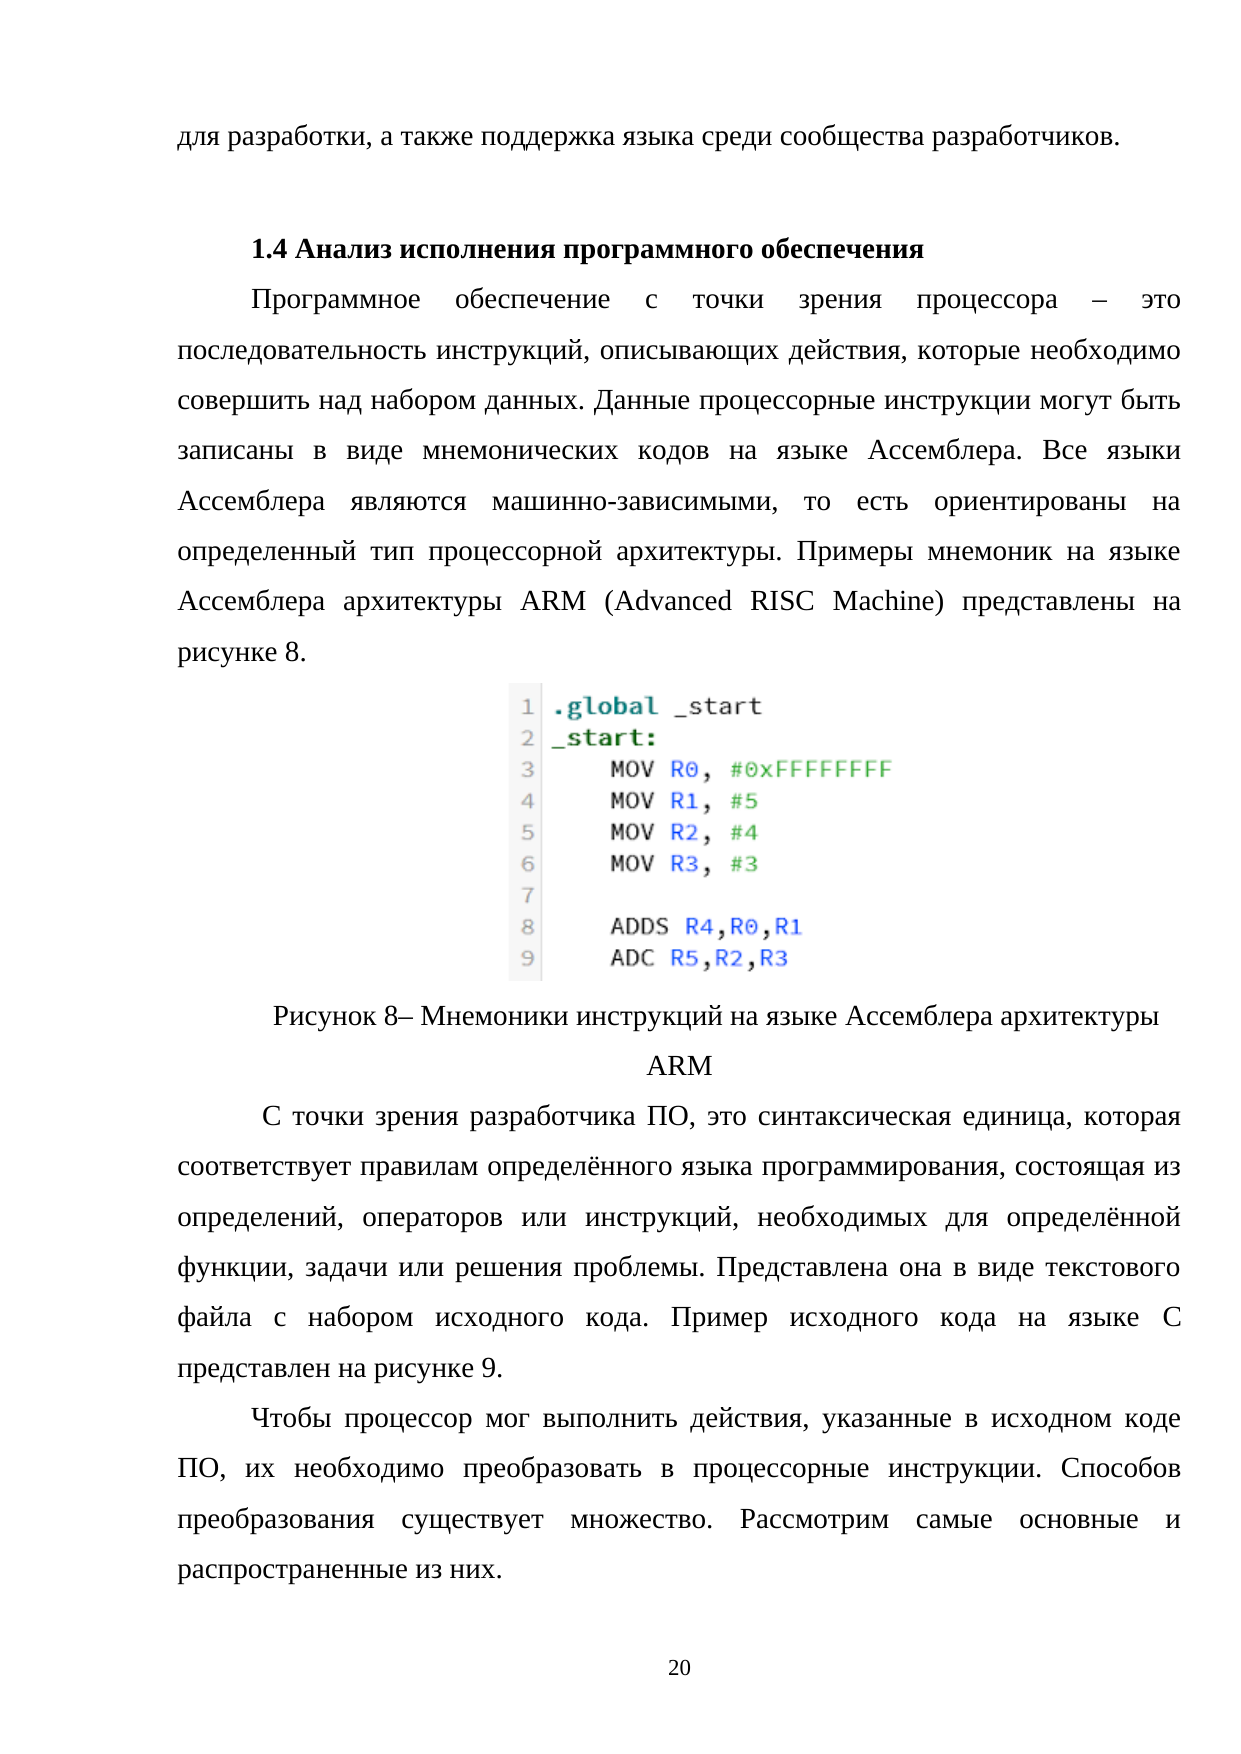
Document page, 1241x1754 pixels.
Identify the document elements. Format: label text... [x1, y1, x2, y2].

text Рисунок 8– Мнемоники инструкций на языке Ассемблера архитектуры ARM [177, 998, 1182, 1081]
subtitle 1.4 Анализ исполнения программного обеспечения [177, 231, 1182, 265]
text С точки зрения разработчика ПО, это синтаксическая единица, которая соответствует правилам определённого языка программирования, состоящая из определений, операторов или инструкций, необходимых для определённой функции, задачи или решения проблемы. Представлена она в виде текстового файла с набором исходного кода. Пример исходного кода на языке C представлен на рисунке 9. [177, 1098, 1182, 1383]
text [177, 118, 1182, 152]
text Программное обеспечение с точки зрения процессора – это последовательность инструкций, описывающих действия, которые необходимо совершить над набором данных. Данные процессорные инструкции могут быть записаны в виде мнемонических кодов на языке Ассемблера. Все языки Ассемблера являются машинно-зависимыми, то есть ориентированы на определенный тип процессорной архитектуры. Примеры мнемоник на языке Ассемблера архитектуры ARM (Advanced RISC Machine) представлены на рисунке 8. [177, 281, 1182, 667]
text Чтобы процессор мог выполнить действия, указанные в исходном коде ПО, их необходимо преобразовать в процессорные инструкции. Способов преобразования существует множество. Рассмотрим самые основные и распространенные из них. [177, 1400, 1182, 1584]
picture [508, 683, 924, 981]
